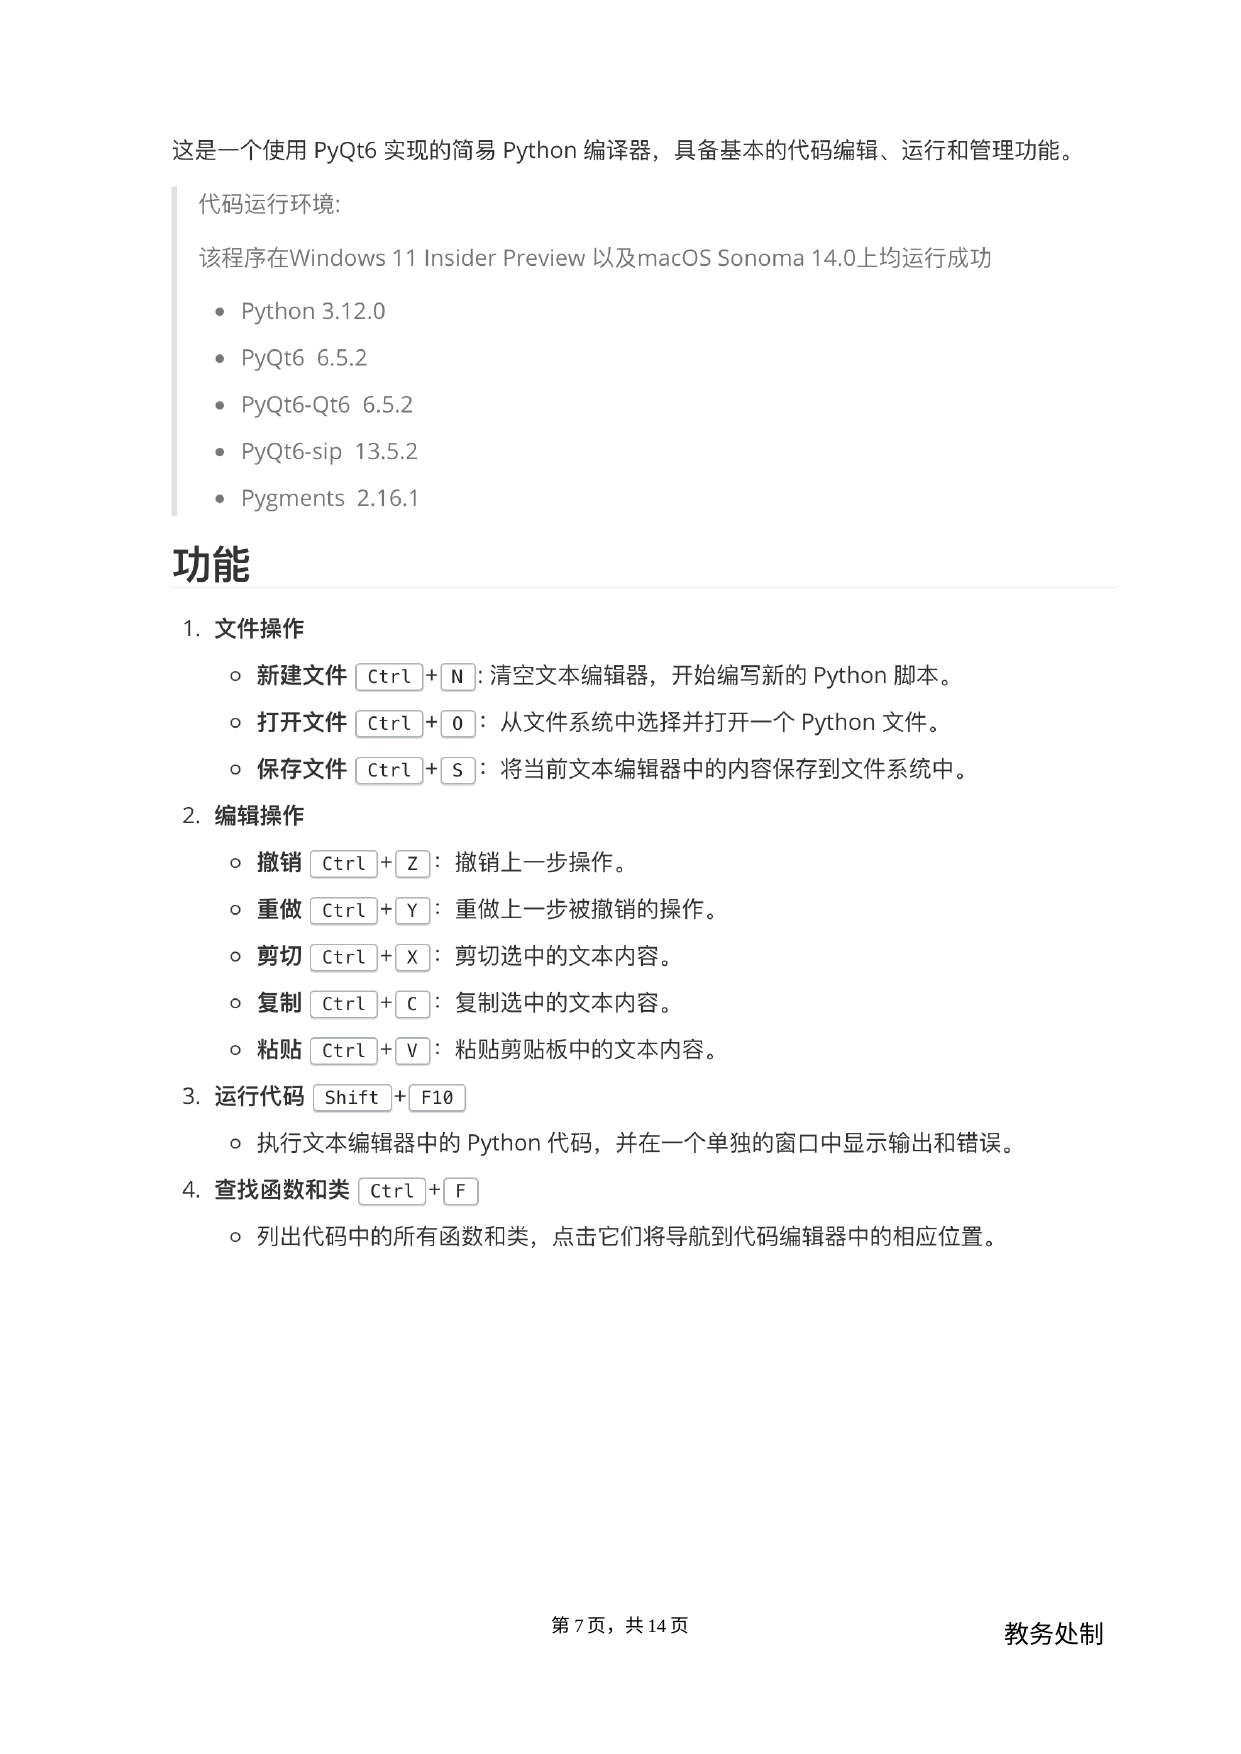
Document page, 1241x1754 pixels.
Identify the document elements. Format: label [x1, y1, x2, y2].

picture [135, 118, 1117, 1270]
